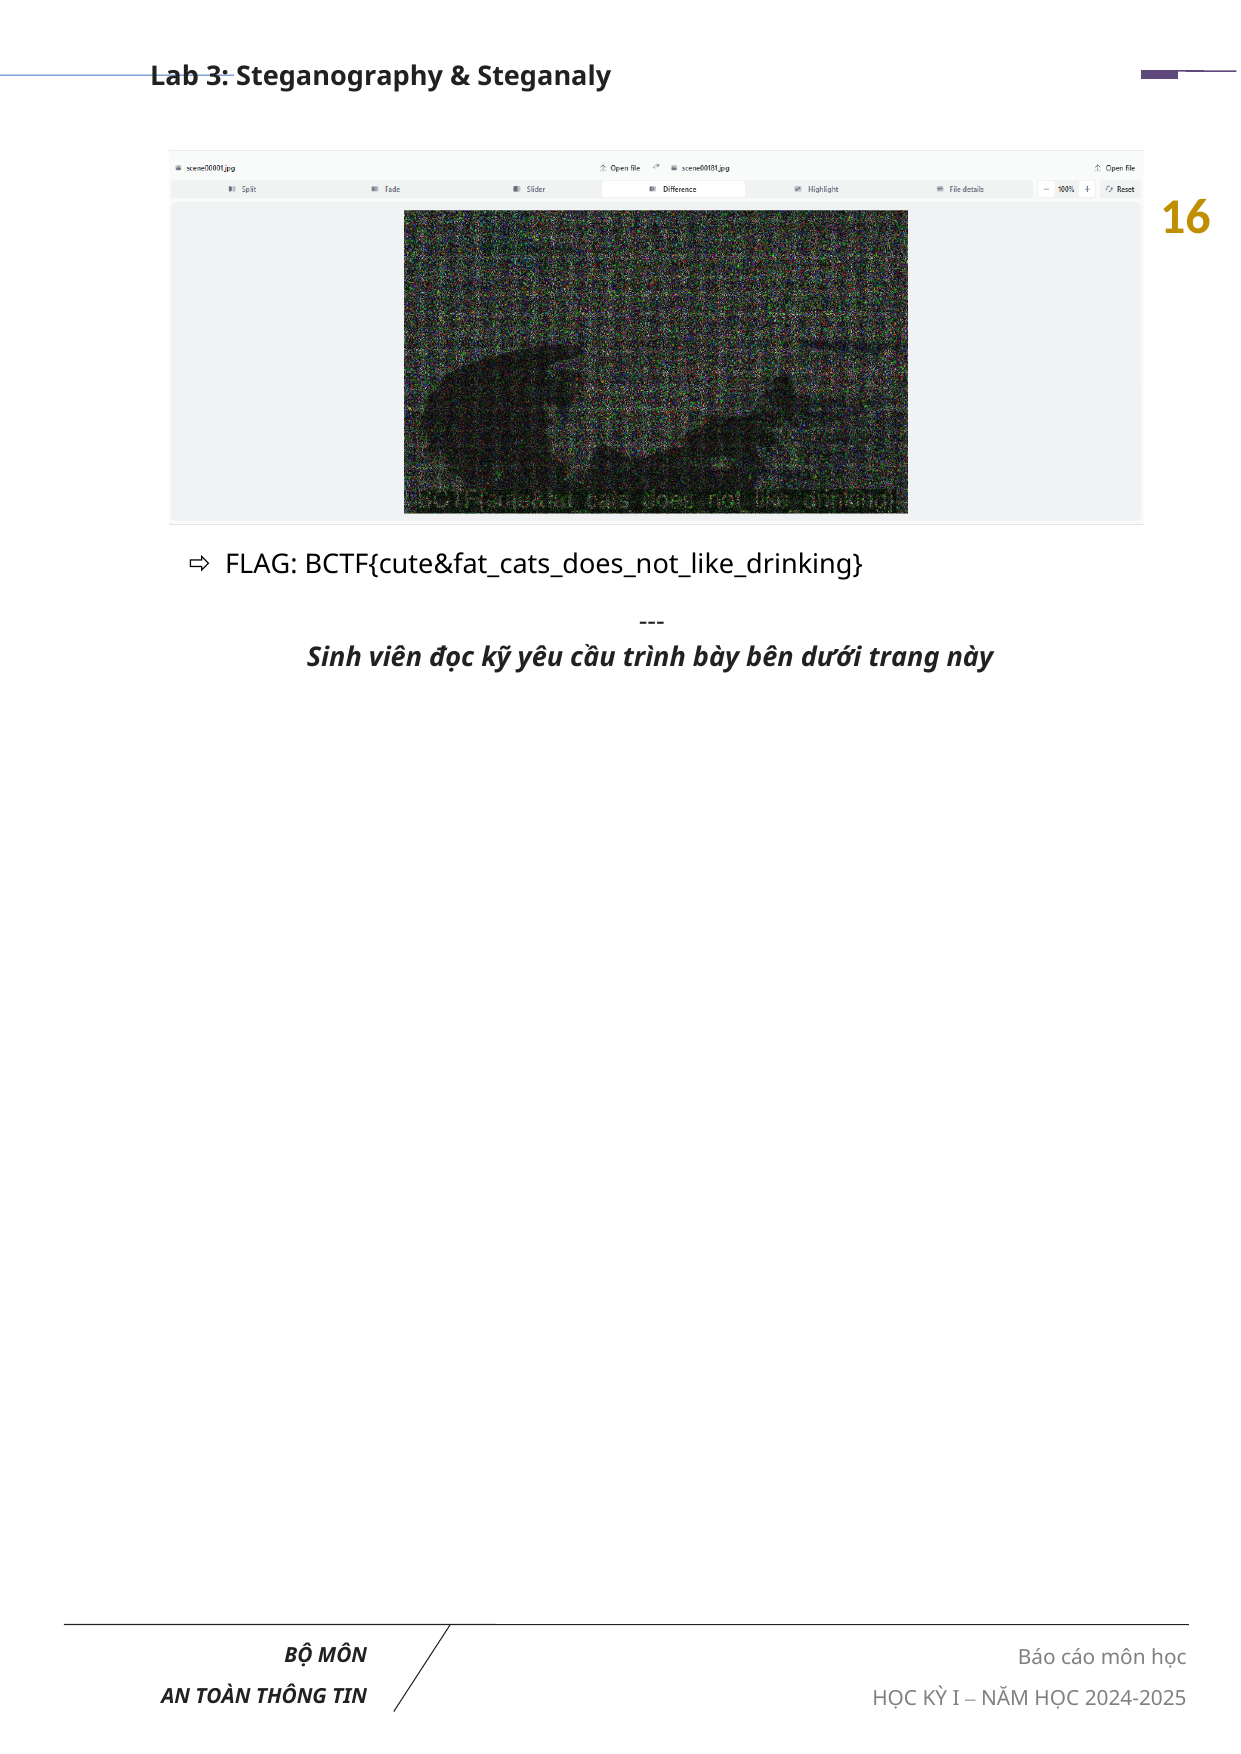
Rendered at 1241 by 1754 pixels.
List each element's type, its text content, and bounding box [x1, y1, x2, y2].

list FLAG: BCTF{cute&fat_cats_does_not_like_drinking} [187, 544, 1153, 581]
text --- [150, 601, 1153, 638]
text Sinh viên đọc kỹ yêu cầu trình bày bên dưới trang này [150, 638, 1153, 675]
